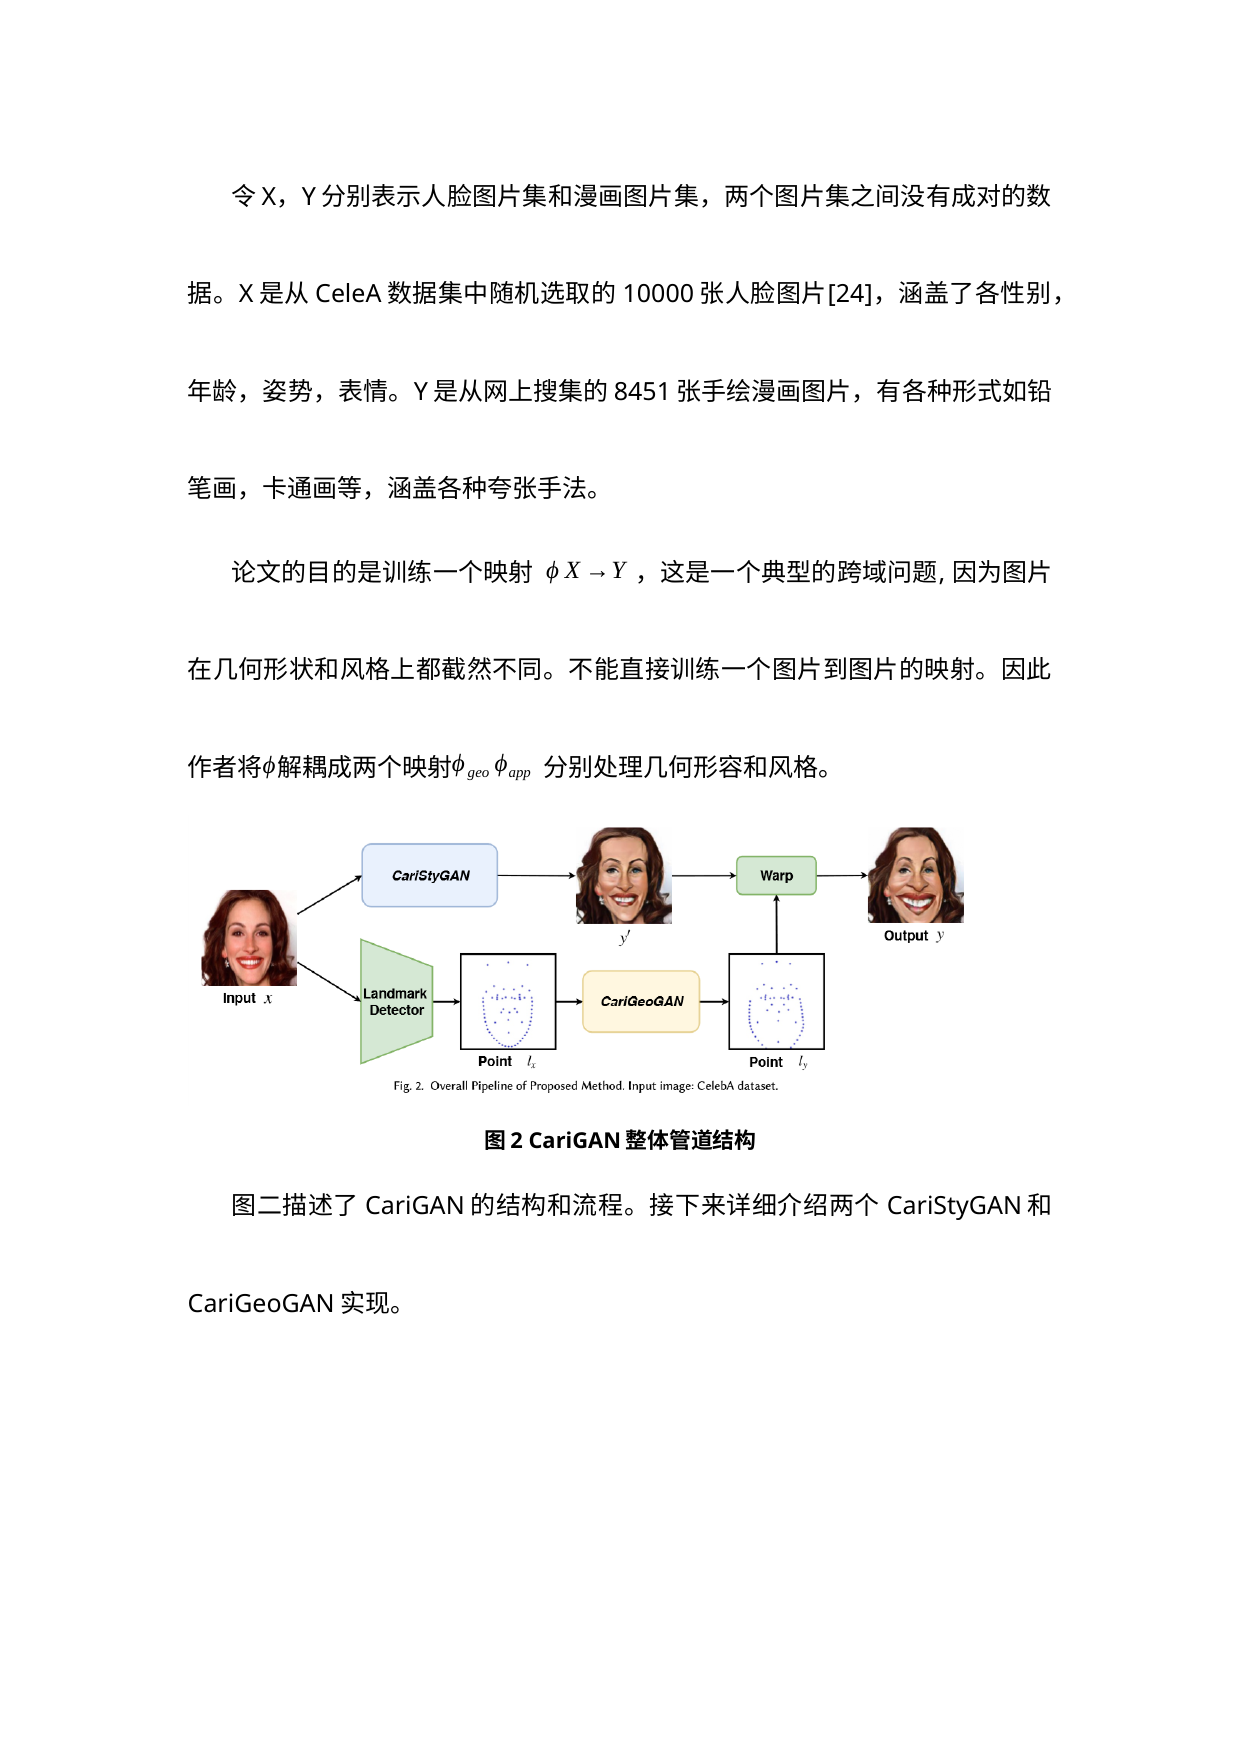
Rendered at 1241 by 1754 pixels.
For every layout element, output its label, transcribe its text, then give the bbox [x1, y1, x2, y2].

text 令X，Y分别表示人脸图片集和漫画图片集，两个图片集之间没有成对的数据。X是从CeleA数据集中随机选取的10000张人脸图片[24]，涵盖了各性别，年龄，姿势，表情。Y是从网上搜集的8451张手绘漫画图片，有各种形式如铅笔画，卡通画等，涵盖各种夸张手法。 [187, 162, 1053, 519]
text 图二描述了CariGAN的结构和流程。接下来详细介绍两个CariStyGAN和CariGeoGAN实现。 [187, 1171, 1053, 1334]
text 图2 CariGAN整体管道结构 [187, 1123, 1053, 1156]
text 论文的目的是训练一个映射 ，这是一个典型的跨域问题, 因为图片在几何形状和风格上都截然不同。不能直接训练一个图片到图片的映射。因此作者将解耦成两个映射 分别处理几何形容和风格。 [187, 538, 1053, 798]
picture [187, 815, 1053, 1106]
